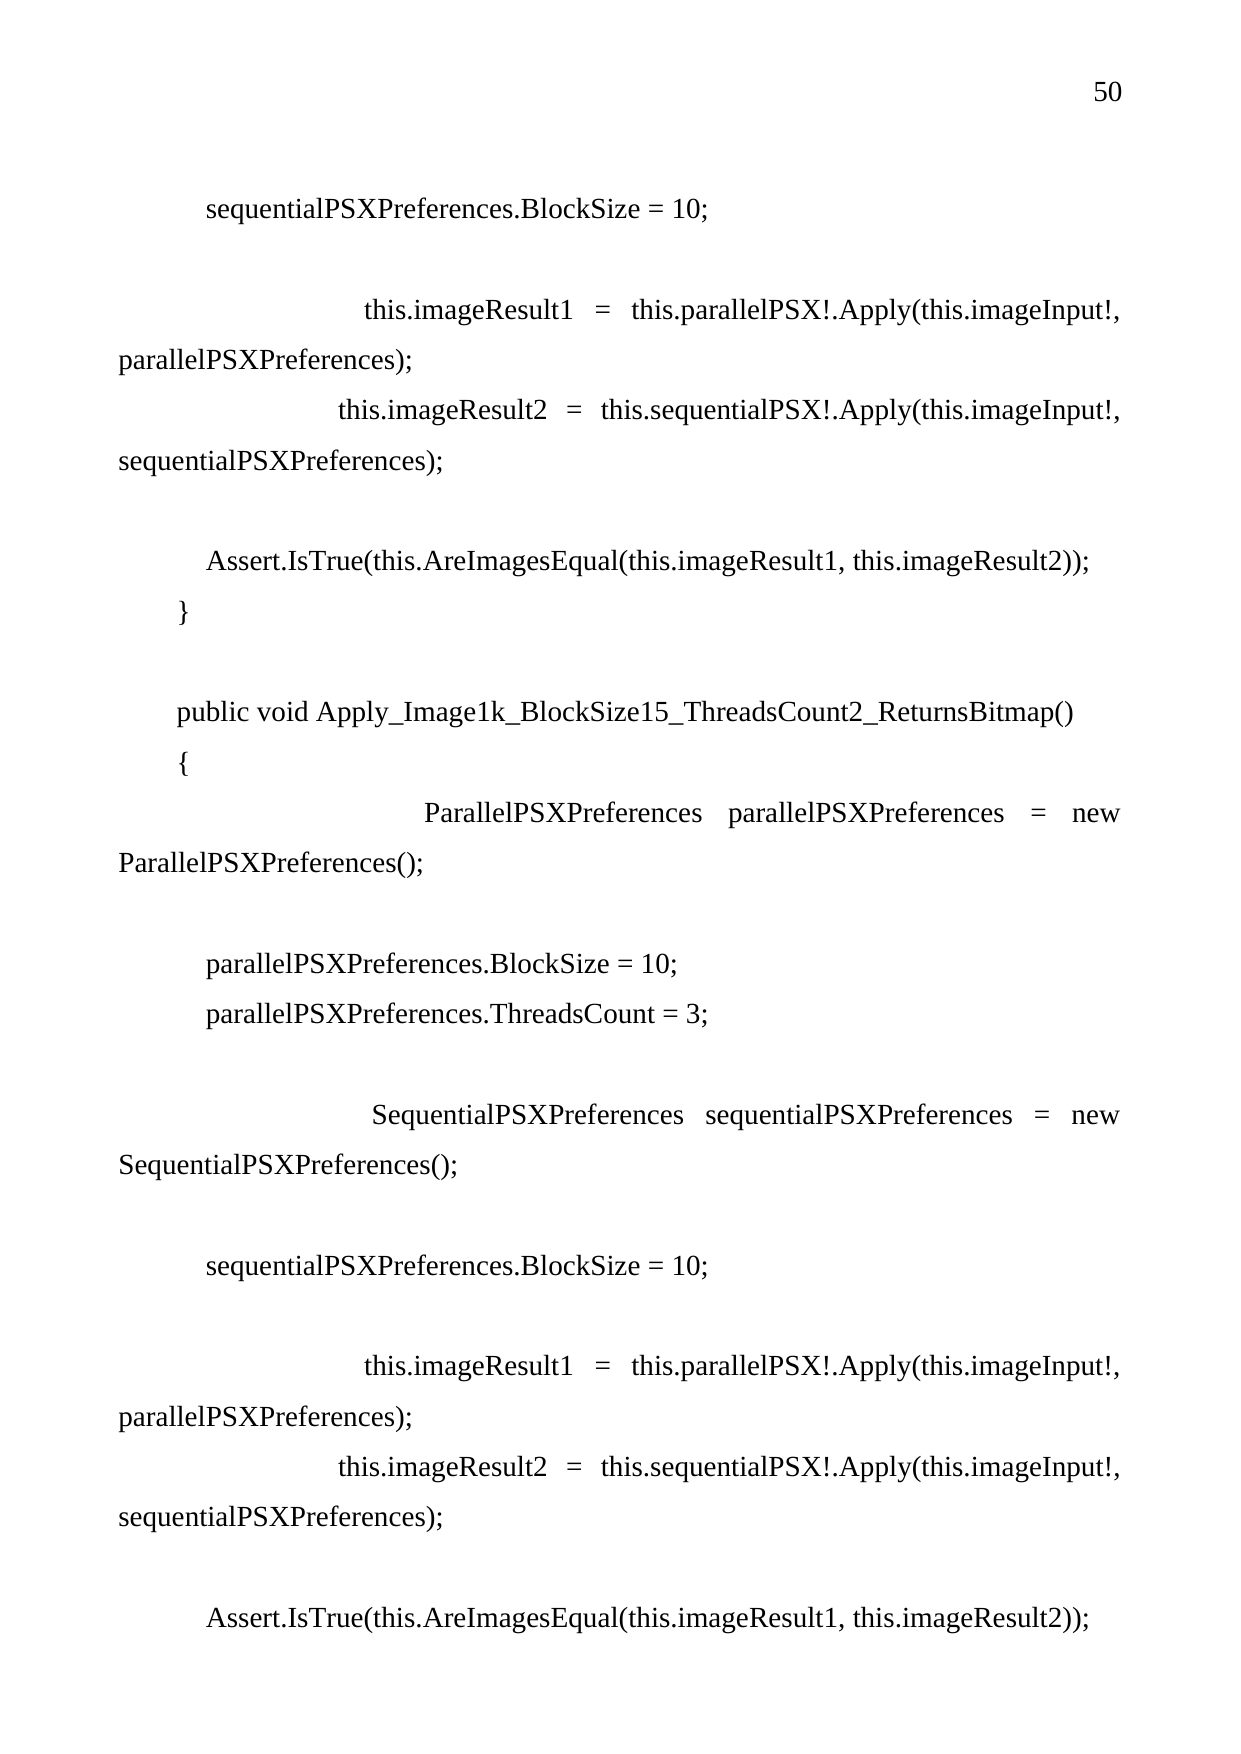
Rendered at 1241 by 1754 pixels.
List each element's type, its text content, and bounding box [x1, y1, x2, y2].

text parallelPSXPreferences.ThreadsCount = 3; [118, 996, 1122, 1030]
text this.imageResult2 = this.sequentialPSX!.Apply(this.imageInput!, sequentialPSXPreferences); [118, 1449, 1122, 1533]
text sequentialPSXPreferences.BlockSize = 10; [118, 1248, 1122, 1281]
text sequentialPSXPreferences.BlockSize = 10; [118, 191, 1122, 225]
text SequentialPSXPreferences sequentialPSXPreferences = new SequentialPSXPreferences(); [118, 1097, 1122, 1181]
text this.imageResult1 = this.parallelPSX!.Apply(this.imageInput!, parallelPSXPreferences); [118, 1348, 1122, 1432]
text public void Apply_Image1k_BlockSize15_ThreadsCount2_ReturnsBitmap() [118, 694, 1122, 728]
text Assert.IsTrue(this.AreImagesEqual(this.imageResult1, this.imageResult2)); [118, 543, 1122, 577]
text ParallelPSXPreferences parallelPSXPreferences = new ParallelPSXPreferences(); [118, 795, 1122, 879]
text Assert.IsTrue(this.AreImagesEqual(this.imageResult1, this.imageResult2)); [118, 1600, 1122, 1633]
text parallelPSXPreferences.BlockSize = 10; [118, 946, 1122, 979]
text this.imageResult1 = this.parallelPSX!.Apply(this.imageInput!, parallelPSXPreferences); [118, 292, 1122, 376]
text } [118, 594, 1122, 627]
text this.imageResult2 = this.sequentialPSX!.Apply(this.imageInput!, sequentialPSXPreferences); [118, 392, 1122, 476]
text { [118, 745, 1122, 778]
